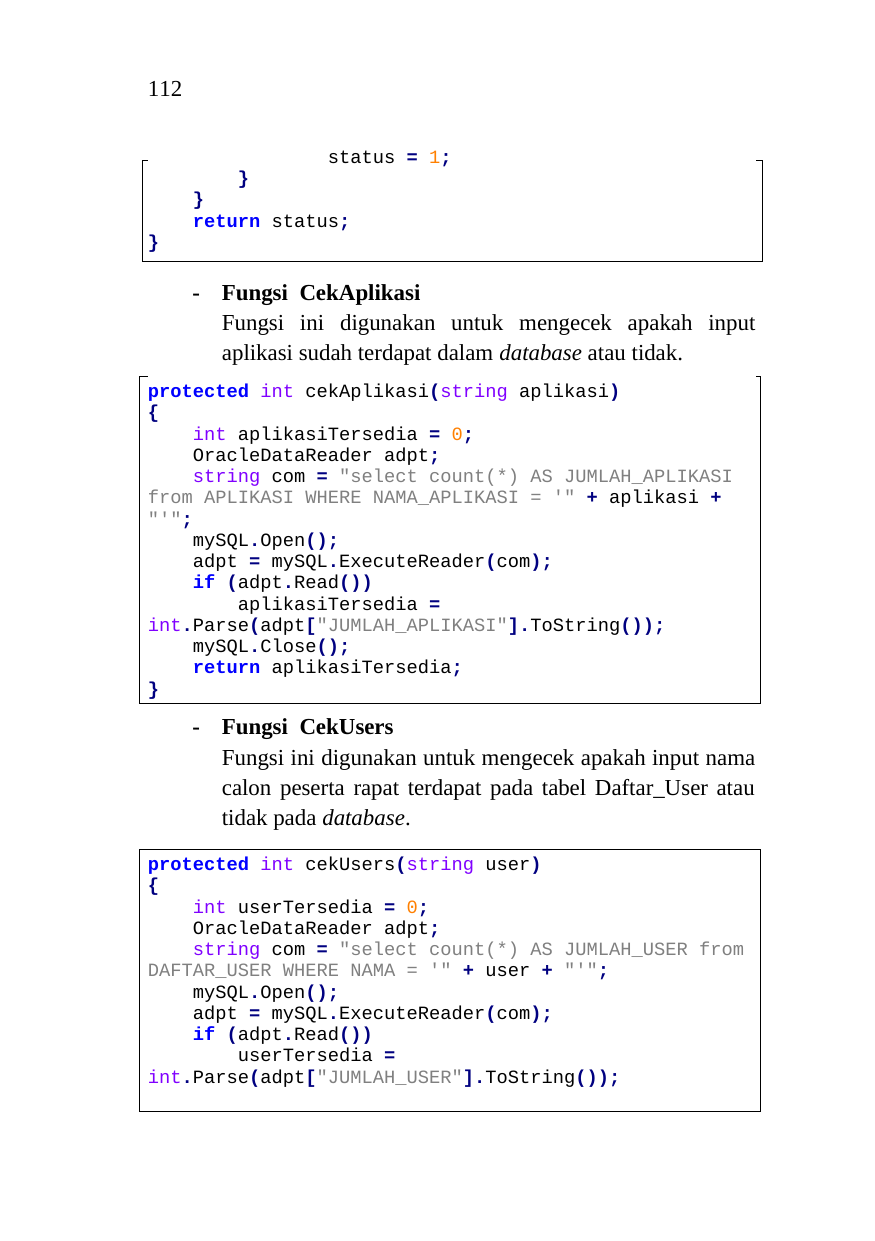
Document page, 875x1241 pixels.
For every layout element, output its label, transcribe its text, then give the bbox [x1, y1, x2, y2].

text } [148, 169, 756, 190]
text string com = "select count(*) AS JUMLAH_APLIKASI from APLIKASI WHERE NAMA_APLIKASI = '" + aplikasi + "'"; [148, 467, 756, 531]
text adpt = mySQL.ExecuteReader(com); [148, 1004, 756, 1025]
text aplikasiTersedia = int.Parse(adpt["JUMLAH_APLIKASI"].ToString()); [148, 594, 756, 637]
text } [148, 679, 756, 701]
text string com = "select count(*) AS JUMLAH_USER from DAFTAR_USER WHERE NAMA = '" + user + "'"; [148, 940, 756, 982]
text protected int cekUsers(string user) [148, 855, 756, 876]
text userTersedia = int.Parse(adpt["JUMLAH_USER"].ToString()); [148, 1046, 756, 1089]
text } [148, 190, 756, 211]
text mySQL.Open(); [148, 982, 756, 1004]
text protected int cekAplikasi(string aplikasi) [148, 382, 756, 403]
text OracleDataReader adpt; [148, 919, 756, 940]
text adpt = mySQL.ExecuteReader(com); [148, 552, 756, 573]
text Fungsi ini digunakan untuk mengecek apakah input nama calon peserta rapat terdapat pada tabel Daftar_User atau tidak pada database. [222, 743, 756, 830]
text { [148, 403, 756, 424]
text mySQL.Close(); [148, 637, 756, 658]
list Fungsi CekAplikasi [192, 279, 756, 305]
text OracleDataReader adpt; [148, 446, 756, 467]
text return status; [148, 211, 756, 233]
text Fungsi ini digunakan untuk mengecek apakah input aplikasi sudah terdapat dalam database atau tidak. [222, 309, 756, 366]
text status = 1; [148, 148, 756, 169]
text { [148, 876, 756, 897]
text } [148, 233, 756, 254]
list Fungsi CekUsers [192, 713, 756, 740]
text return aplikasiTersedia; [148, 658, 756, 679]
text int aplikasiTersedia = 0; [148, 424, 756, 446]
text mySQL.Open(); [148, 531, 756, 552]
text int userTersedia = 0; [148, 897, 756, 919]
text if (adpt.Read()) [148, 1025, 756, 1046]
text if (adpt.Read()) [148, 573, 756, 594]
